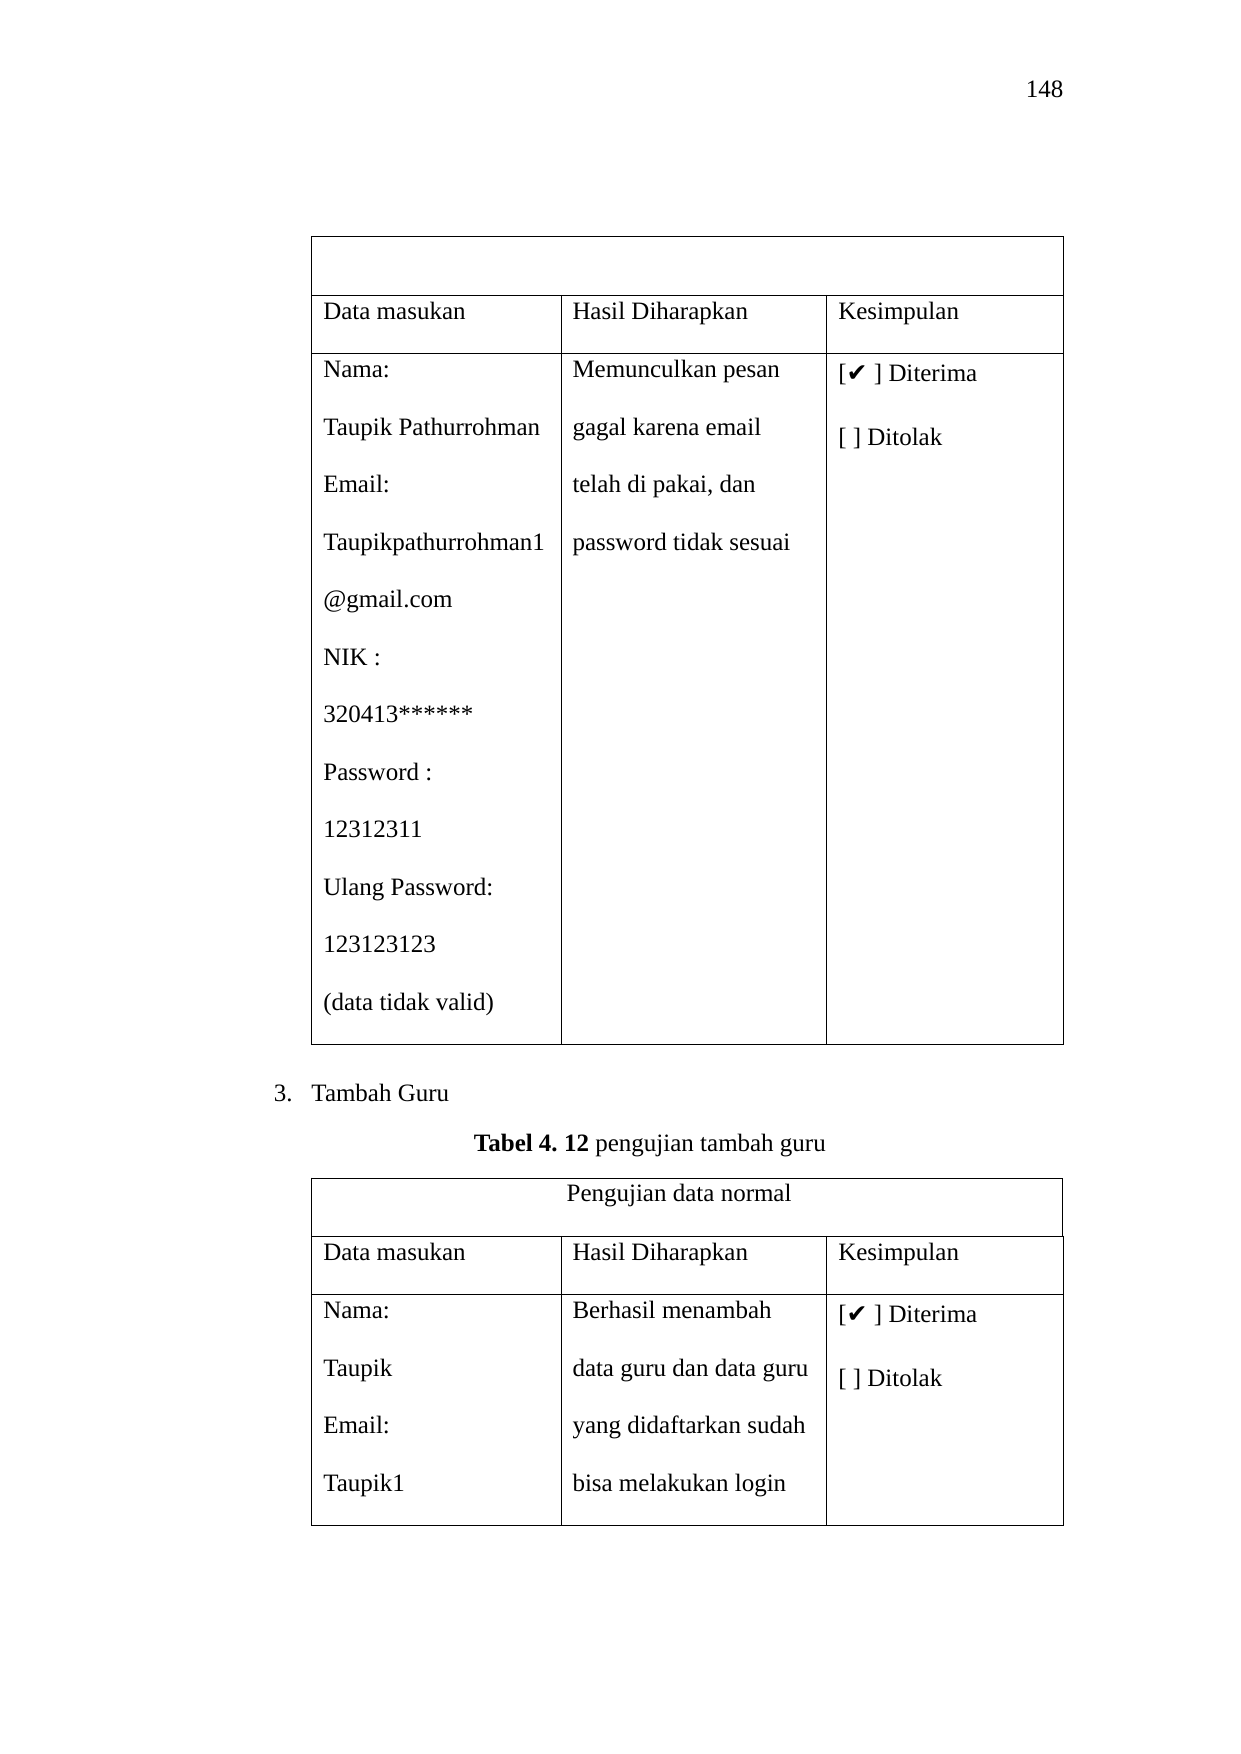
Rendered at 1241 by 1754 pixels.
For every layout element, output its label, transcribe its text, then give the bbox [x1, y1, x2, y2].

table_cell Kesimpulan [827, 1237, 1063, 1294]
table_cell Hasil Diharapkan [562, 296, 826, 353]
table_cell Nama: Taupik Pathurrohman Email: Taupikpathurrohman1 @gmail.com NIK : 320413****** Password : 12312311 Ulang Password: 123123123 (data tidak valid) [312, 354, 561, 1044]
table_cell Data masukan [312, 296, 561, 353]
table_cell Data masukan [312, 1237, 561, 1294]
table_cell Memunculkan pesan gagal karena email telah di pakai, dan password tidak sesuai [562, 354, 826, 1044]
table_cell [312, 1295, 561, 1525]
table_cell Kesimpulan [827, 296, 1063, 353]
table_cell [✔ ] Diterima [ ] Ditolak [827, 354, 1063, 1044]
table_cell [827, 1295, 1063, 1525]
list Tambah Guru [274, 1078, 1063, 1107]
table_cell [562, 1295, 826, 1525]
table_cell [312, 237, 1063, 295]
table_cell Hasil Diharapkan [562, 1237, 826, 1294]
table_header Pengujian data normal [312, 1179, 1062, 1236]
